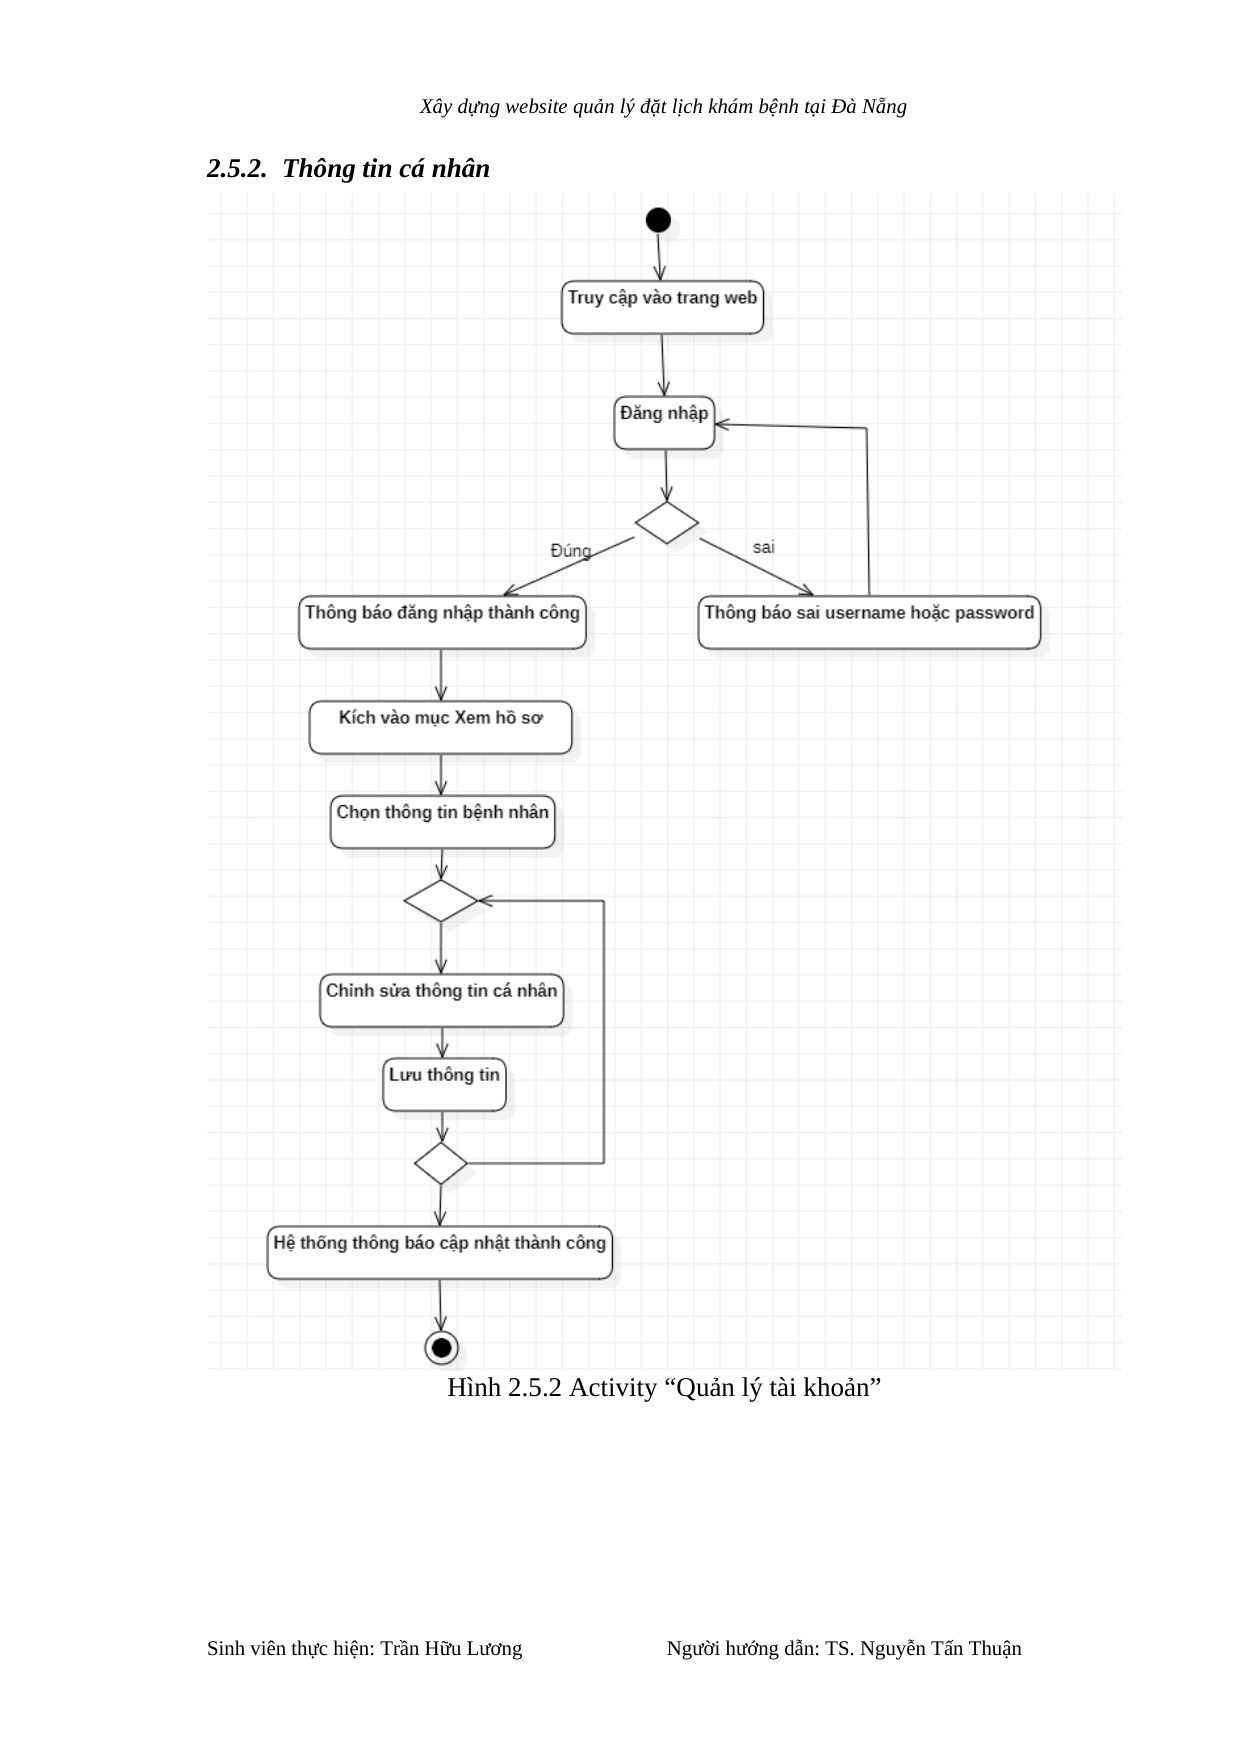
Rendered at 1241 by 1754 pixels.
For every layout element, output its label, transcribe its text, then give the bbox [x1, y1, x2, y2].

text Hình 2.5.2 Activity “Quản lý tài khoản” [207, 1371, 1122, 1402]
picture [206, 193, 1123, 1371]
list Thông tin cá nhân [207, 153, 1122, 184]
